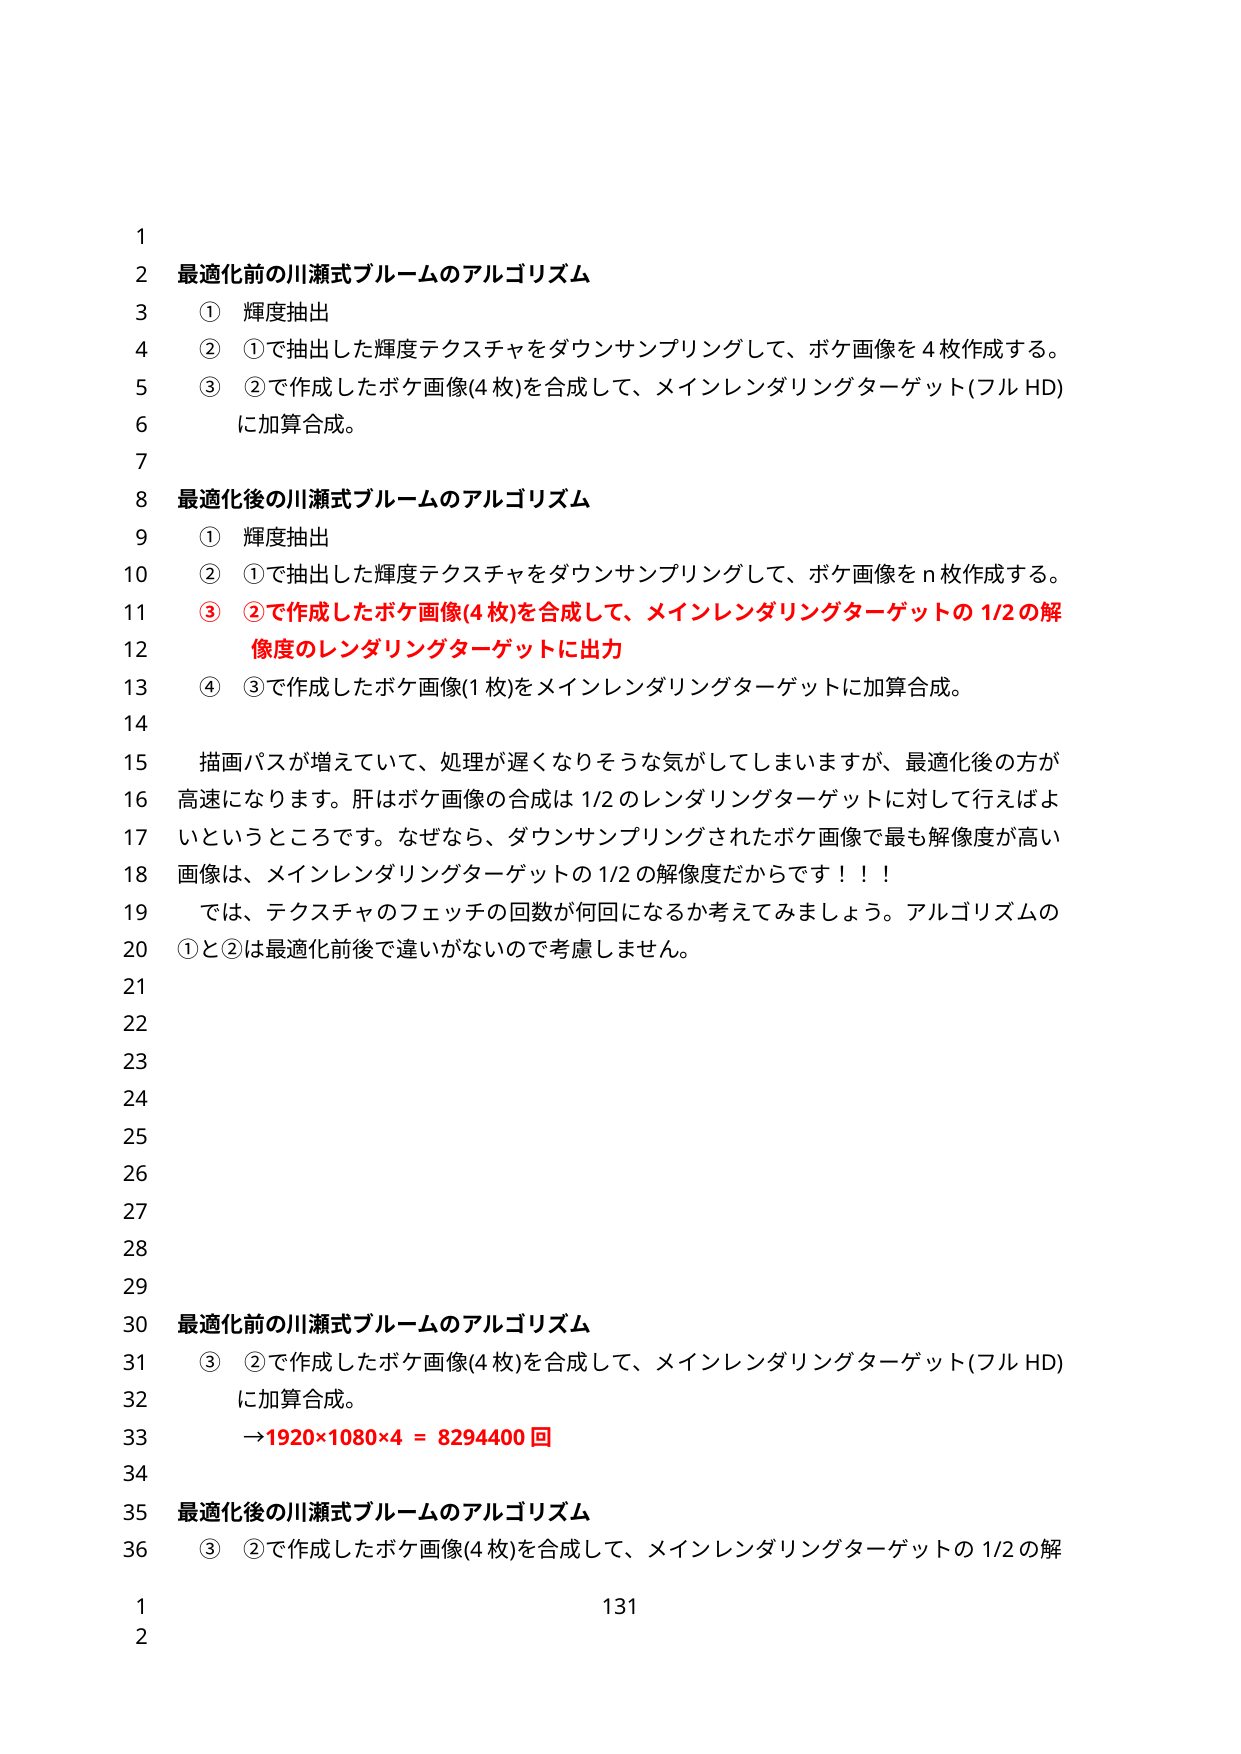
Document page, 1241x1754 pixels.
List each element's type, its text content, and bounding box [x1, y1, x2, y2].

text →1920×1080×4 = 8294400回 [177, 1417, 1063, 1454]
text ① 輝度抽出 [177, 517, 1063, 554]
text ② ①で抽出した輝度テクスチャをダウンサンプリングして、ボケ画像を4枚作成する。 [177, 329, 1063, 367]
text ② ①で抽出した輝度テクスチャをダウンサンプリングして、ボケ画像をn枚作成する。 [177, 554, 1063, 592]
text 最適化前の川瀬式ブルームのアルゴリズム [177, 254, 1063, 292]
text 最適化前の川瀬式ブルームのアルゴリズム [177, 1304, 1063, 1342]
text では、テクスチャのフェッチの回数が何回になるか考えてみましょう。アルゴリズムの①と②は最適化前後で違いがないので考慮しません。 [177, 892, 1063, 967]
text 描画パスが増えていて、処理が遅くなりそうな気がしてしまいますが、最適化後の方が高速になります。肝はボケ画像の合成は1/2のレンダリングターゲットに対して行えばよいというところです。なぜなら、ダウンサンプリングされたボケ画像で最も解像度が高い画像は、メインレンダリングターゲットの1/2の解像度だからです！！！ [177, 742, 1063, 892]
text ③ ②で作成したボケ画像(4枚)を合成して、メインレンダリングターゲット(フルHD)に加算合成。 [177, 367, 1063, 442]
text 最適化後の川瀬式ブルームのアルゴリズム [177, 479, 1063, 517]
text ④ ③で作成したボケ画像(1枚)をメインレンダリングターゲットに加算合成。 [177, 667, 1063, 704]
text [177, 1529, 1063, 1567]
text ③ ②で作成したボケ画像(4枚)を合成して、メインレンダリングターゲット(フルHD)に加算合成。 [177, 1342, 1063, 1417]
text ① 輝度抽出 [177, 292, 1063, 329]
text ③ ②で作成したボケ画像(4枚)を合成して、メインレンダリングターゲットの1/2の解像度のレンダリングターゲットに出力 [177, 592, 1063, 667]
text 最適化後の川瀬式ブルームのアルゴリズム [177, 1492, 1063, 1529]
